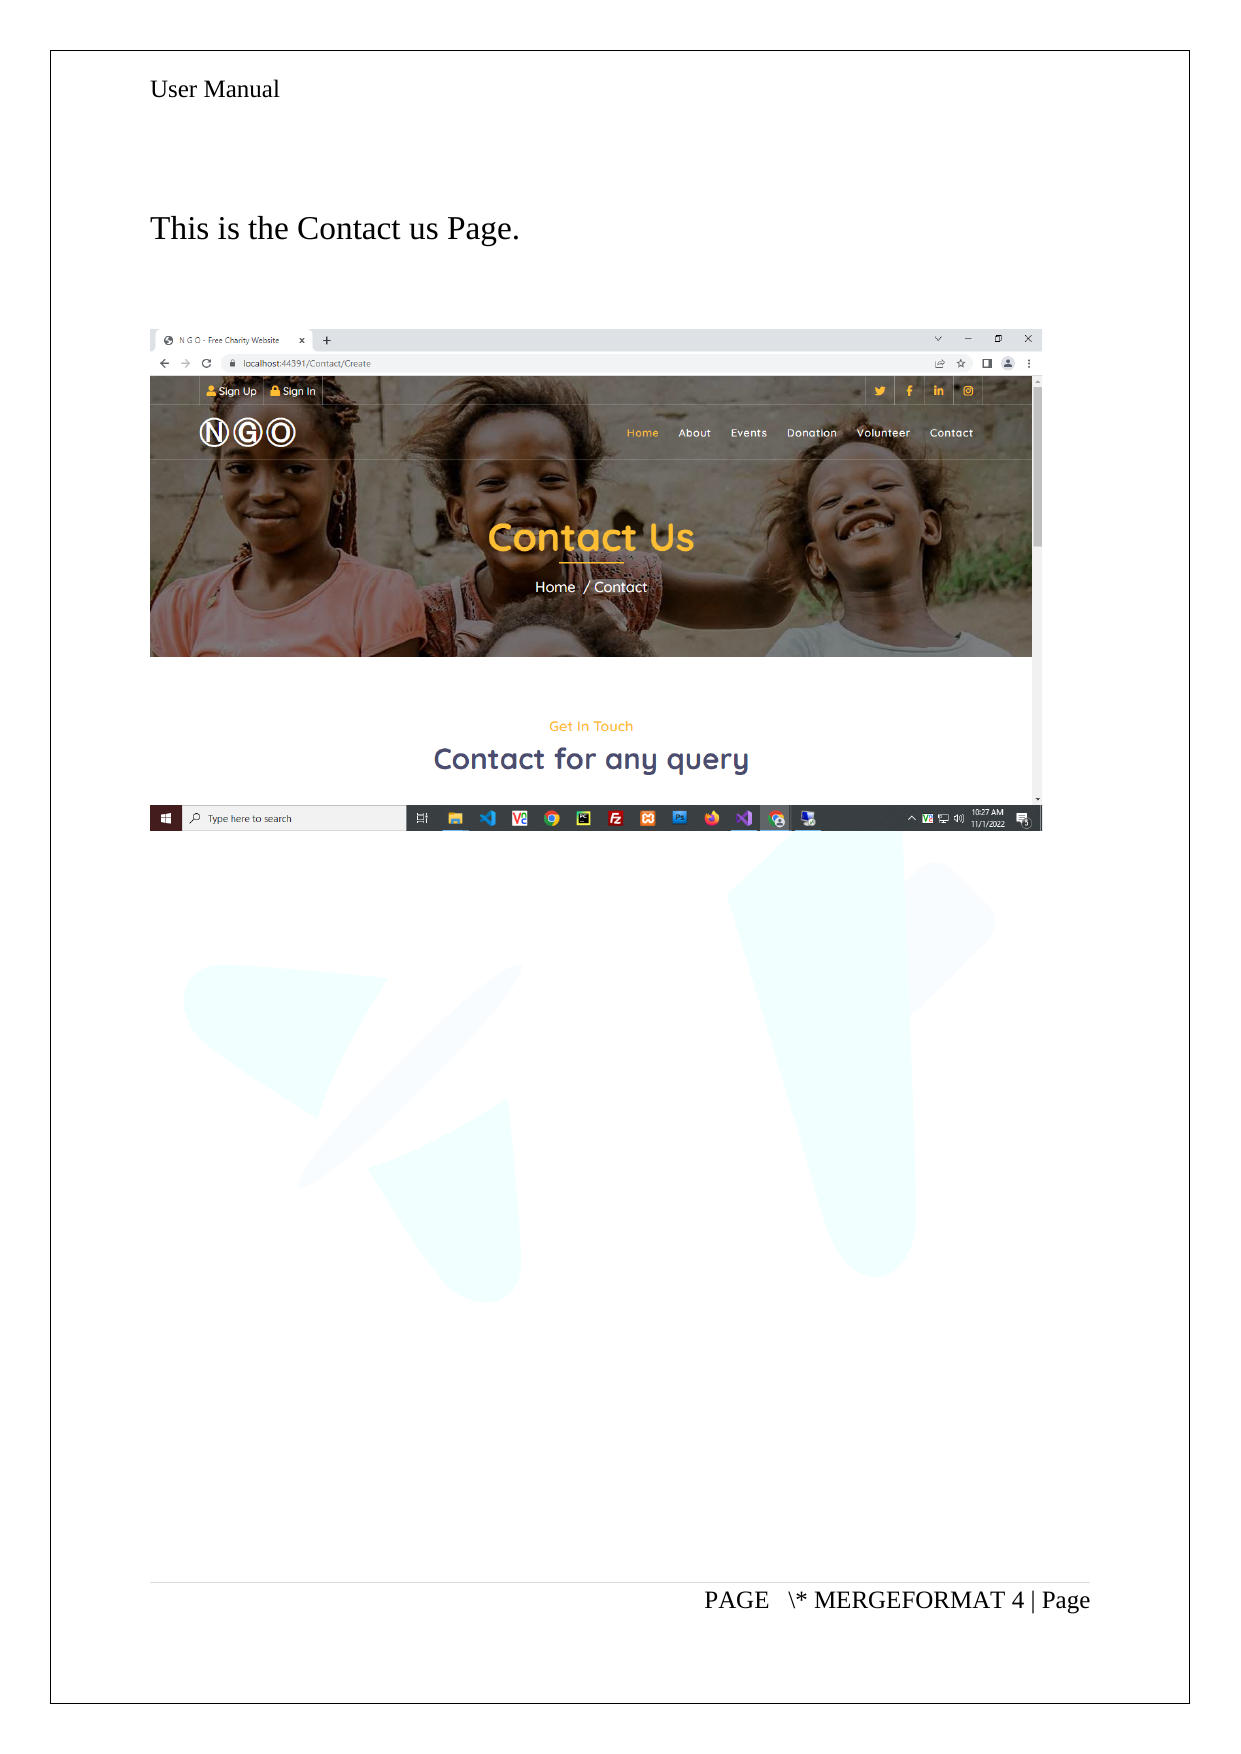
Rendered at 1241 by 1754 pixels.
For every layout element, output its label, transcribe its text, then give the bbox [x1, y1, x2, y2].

text This is the Contact us Page. [150, 208, 1090, 246]
picture [150, 329, 1043, 831]
